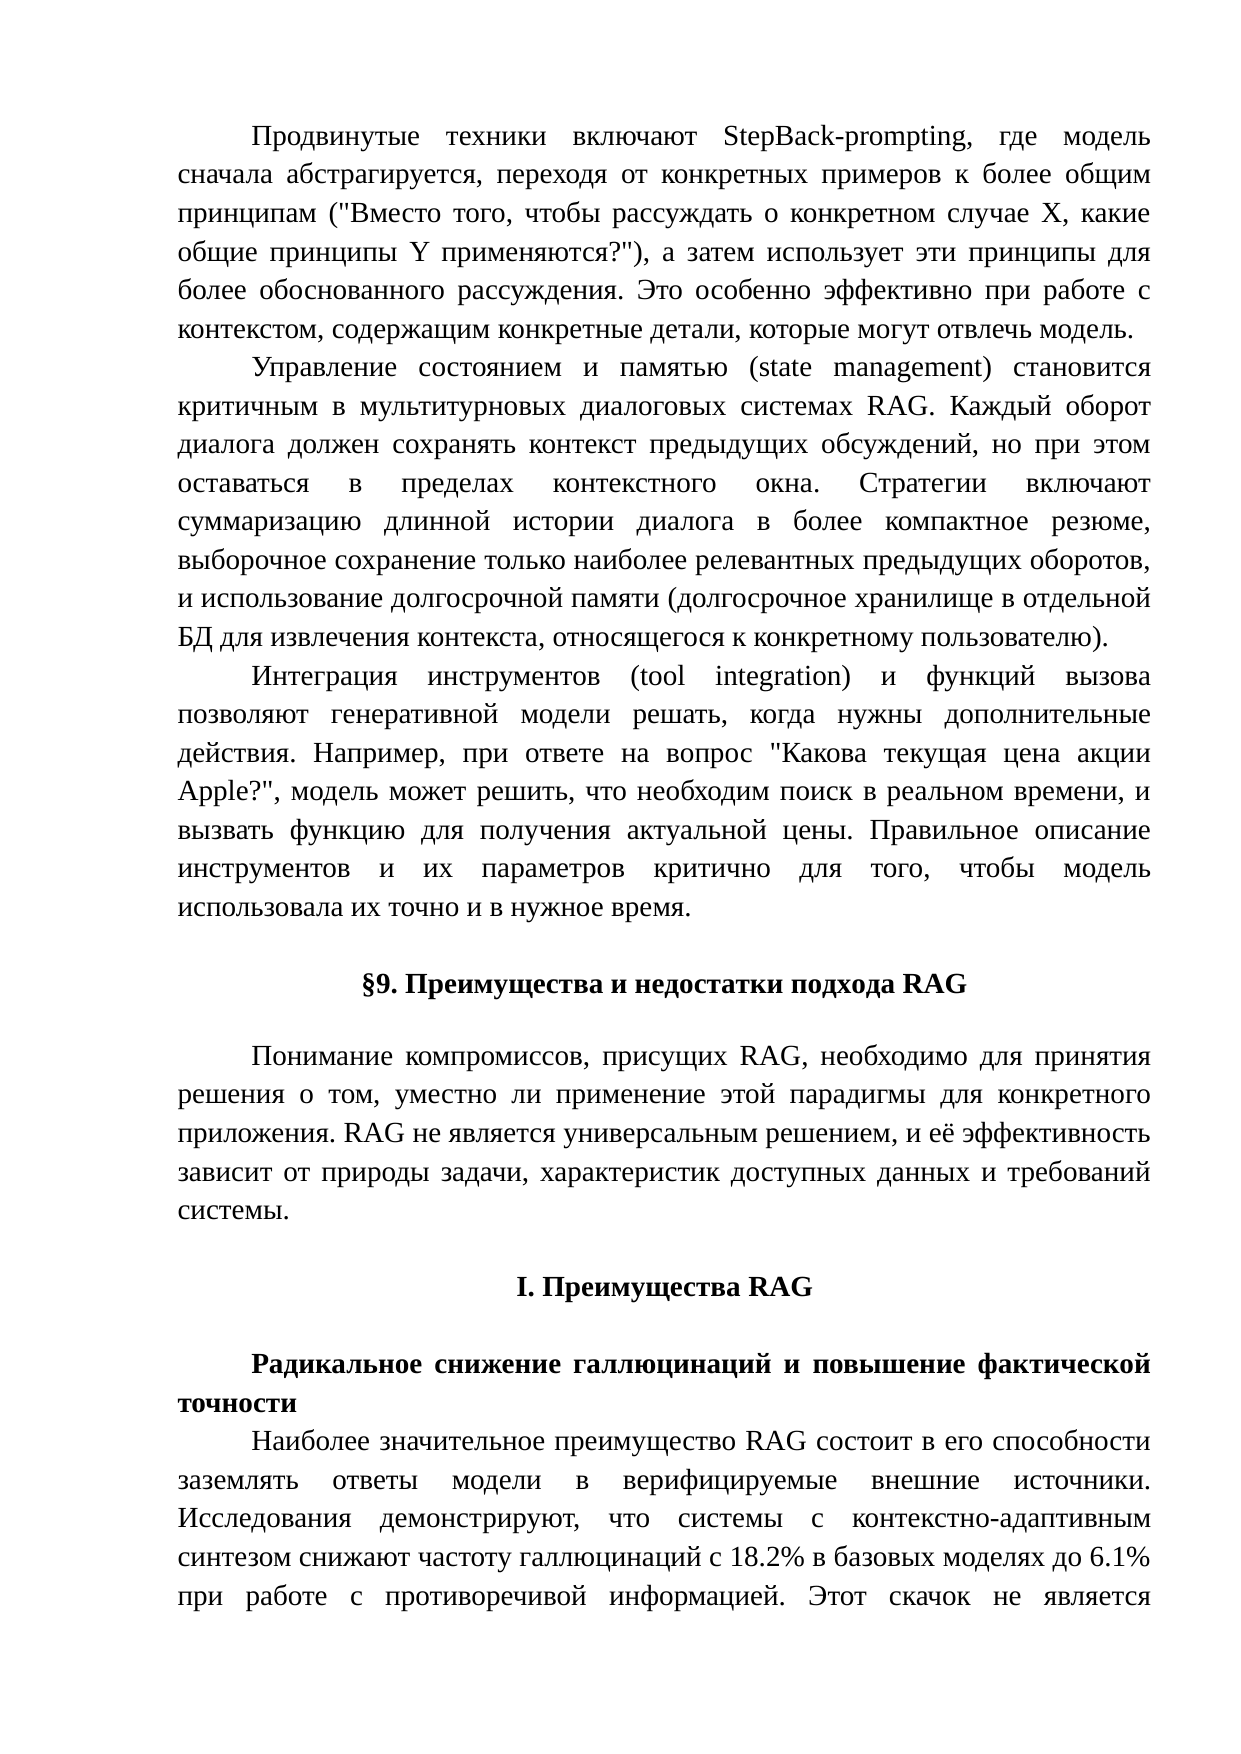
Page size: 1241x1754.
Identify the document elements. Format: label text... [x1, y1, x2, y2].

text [177, 1423, 1152, 1611]
text Интеграция инструментов (tool integration) и функций вызова позволяют генеративной модели решать, когда нужны дополнительные действия. Например, при ответе на вопрос "Какова текущая цена акции Apple?", модель может решить, что необходим поиск в реальном времени, и вызвать функцию для получения актуальной цены. Правильное описание инструментов и их параметров критично для того, чтобы модель использовала их точно и в нужное время. [177, 658, 1152, 922]
text I. Преимущества RAG [177, 1269, 1152, 1303]
text Радикальное снижение галлюцинаций и повышение фактической точности [177, 1346, 1152, 1418]
text Управление состоянием и памятью (state management) становится критичным в мультитурновых диалоговых системах RAG. Каждый оборот диалога должен сохранять контекст предыдущих обсуждений, но при этом оставаться в пределах контекстного окна. Стратегии включают суммаризацию длинной истории диалога в более компактное резюме, выборочное сохранение только наиболее релевантных предыдущих оборотов, и использование долгосрочной памяти (долгосрочное хранилище в отдельной БД для извлечения контекста, относящегося к конкретному пользователю). [177, 349, 1152, 653]
subtitle §9. Преимущества и недостатки подхода RAG [177, 966, 1152, 999]
text Продвинутые техники включают StepBack-prompting, где модель сначала абстрагируется, переходя от конкретных примеров к более общим принципам ("Вместо того, чтобы рассуждать о конкретном случае X, какие общие принципы Y применяются?"), а затем использует эти принципы для более обоснованного рассуждения. Это особенно эффективно при работе с контекстом, содержащим конкретные детали, которые могут отвлечь модель. [177, 118, 1152, 344]
text Понимание компромиссов, присущих RAG, необходимо для принятия решения о том, уместно ли применение этой парадигмы для конкретного приложения. RAG не является универсальным решением, и её эффективность зависит от природы задачи, характеристик доступных данных и требований системы. [177, 1038, 1152, 1226]
